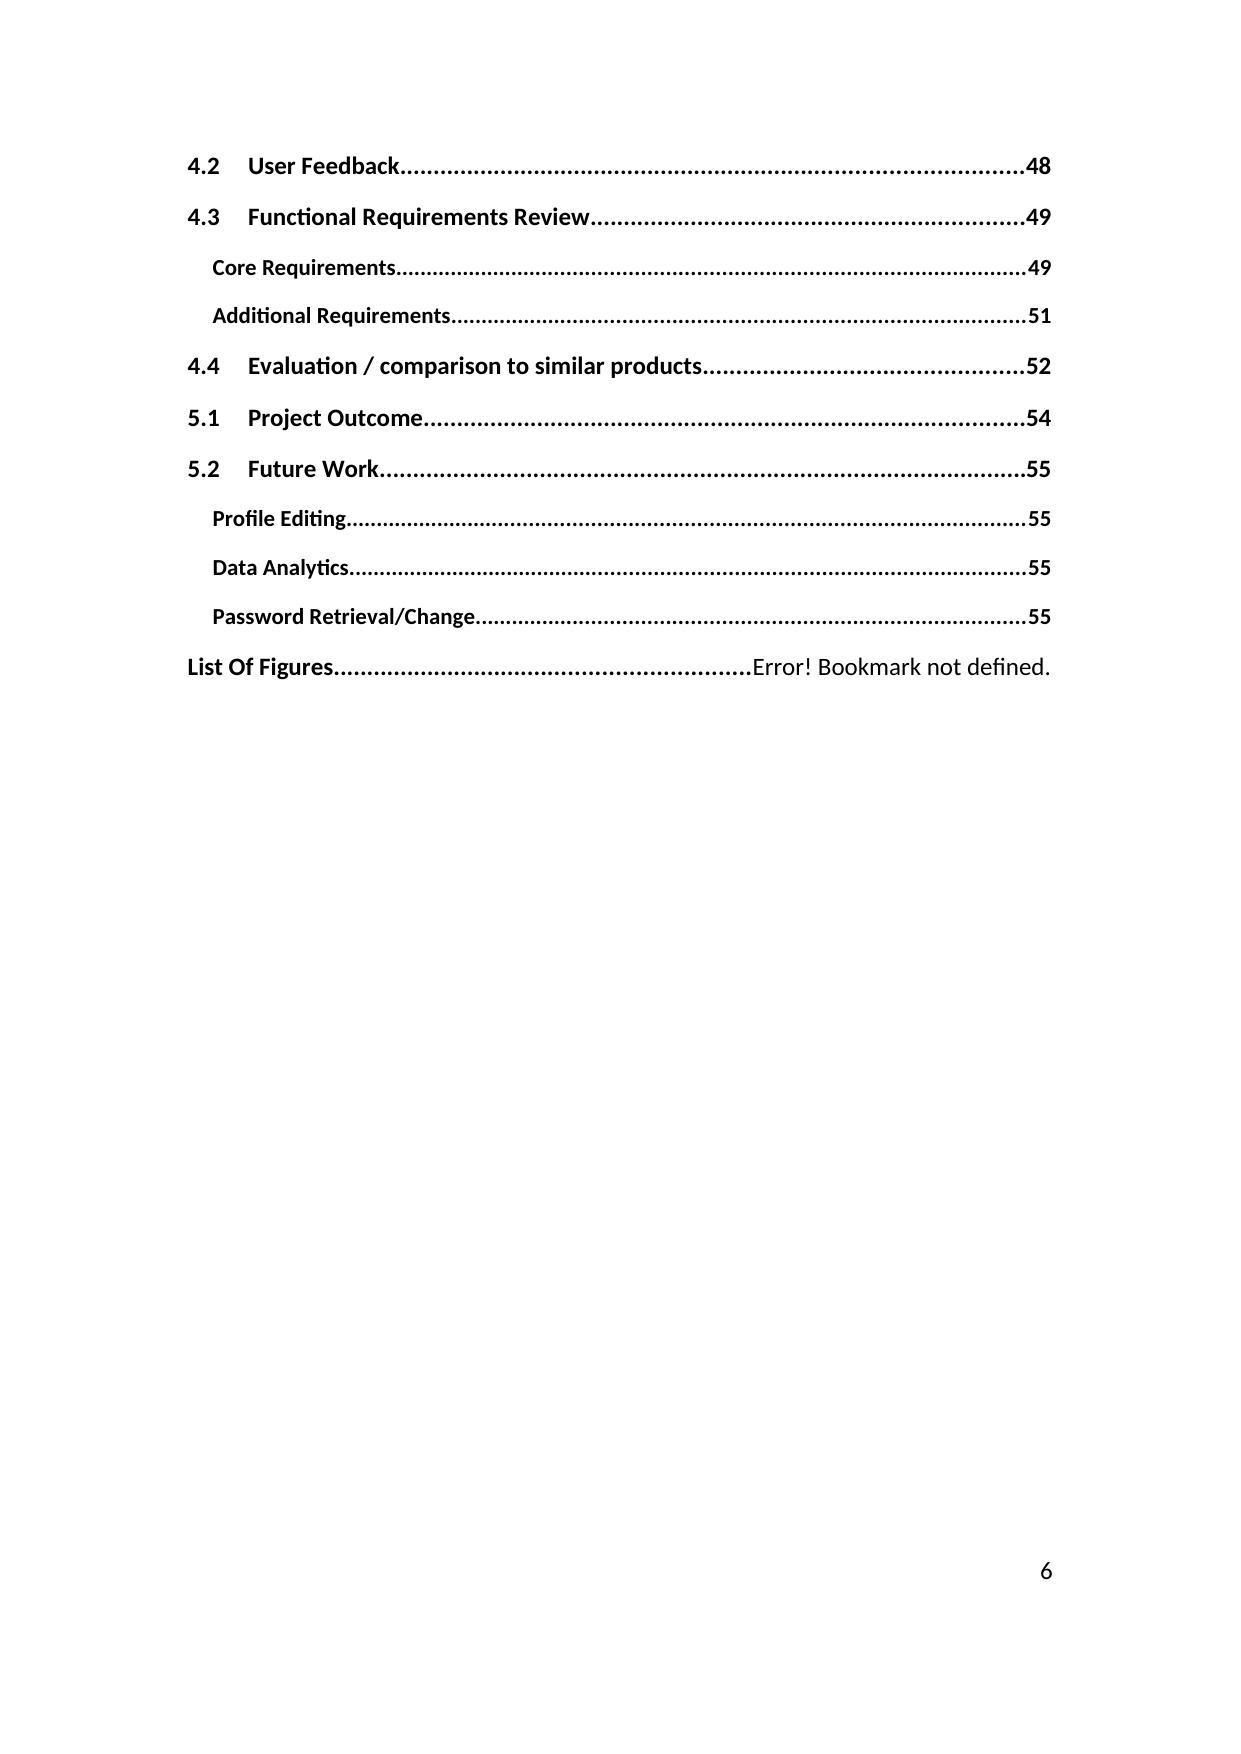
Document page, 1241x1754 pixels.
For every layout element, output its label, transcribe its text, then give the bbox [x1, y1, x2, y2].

text 4.2 User Feedback 48 [187, 150, 1053, 181]
text Data Analytics 55 [212, 553, 1053, 581]
text Additional Requirements 51 [212, 302, 1053, 329]
text Core Requirements 49 [212, 253, 1053, 281]
text 4.3 Functional Requirements Review 49 [187, 201, 1053, 232]
text List Of Figures Error! Bookmark not defined. [187, 651, 1053, 682]
text 5.1 Project Outcome 54 [187, 402, 1053, 432]
text 5.2 Future Work 55 [187, 453, 1053, 484]
text Profile Editing 55 [212, 504, 1053, 532]
text Password Retrieval/Change 55 [212, 602, 1053, 630]
text 4.4 Evaluation / comparison to similar products 52 [187, 350, 1053, 381]
